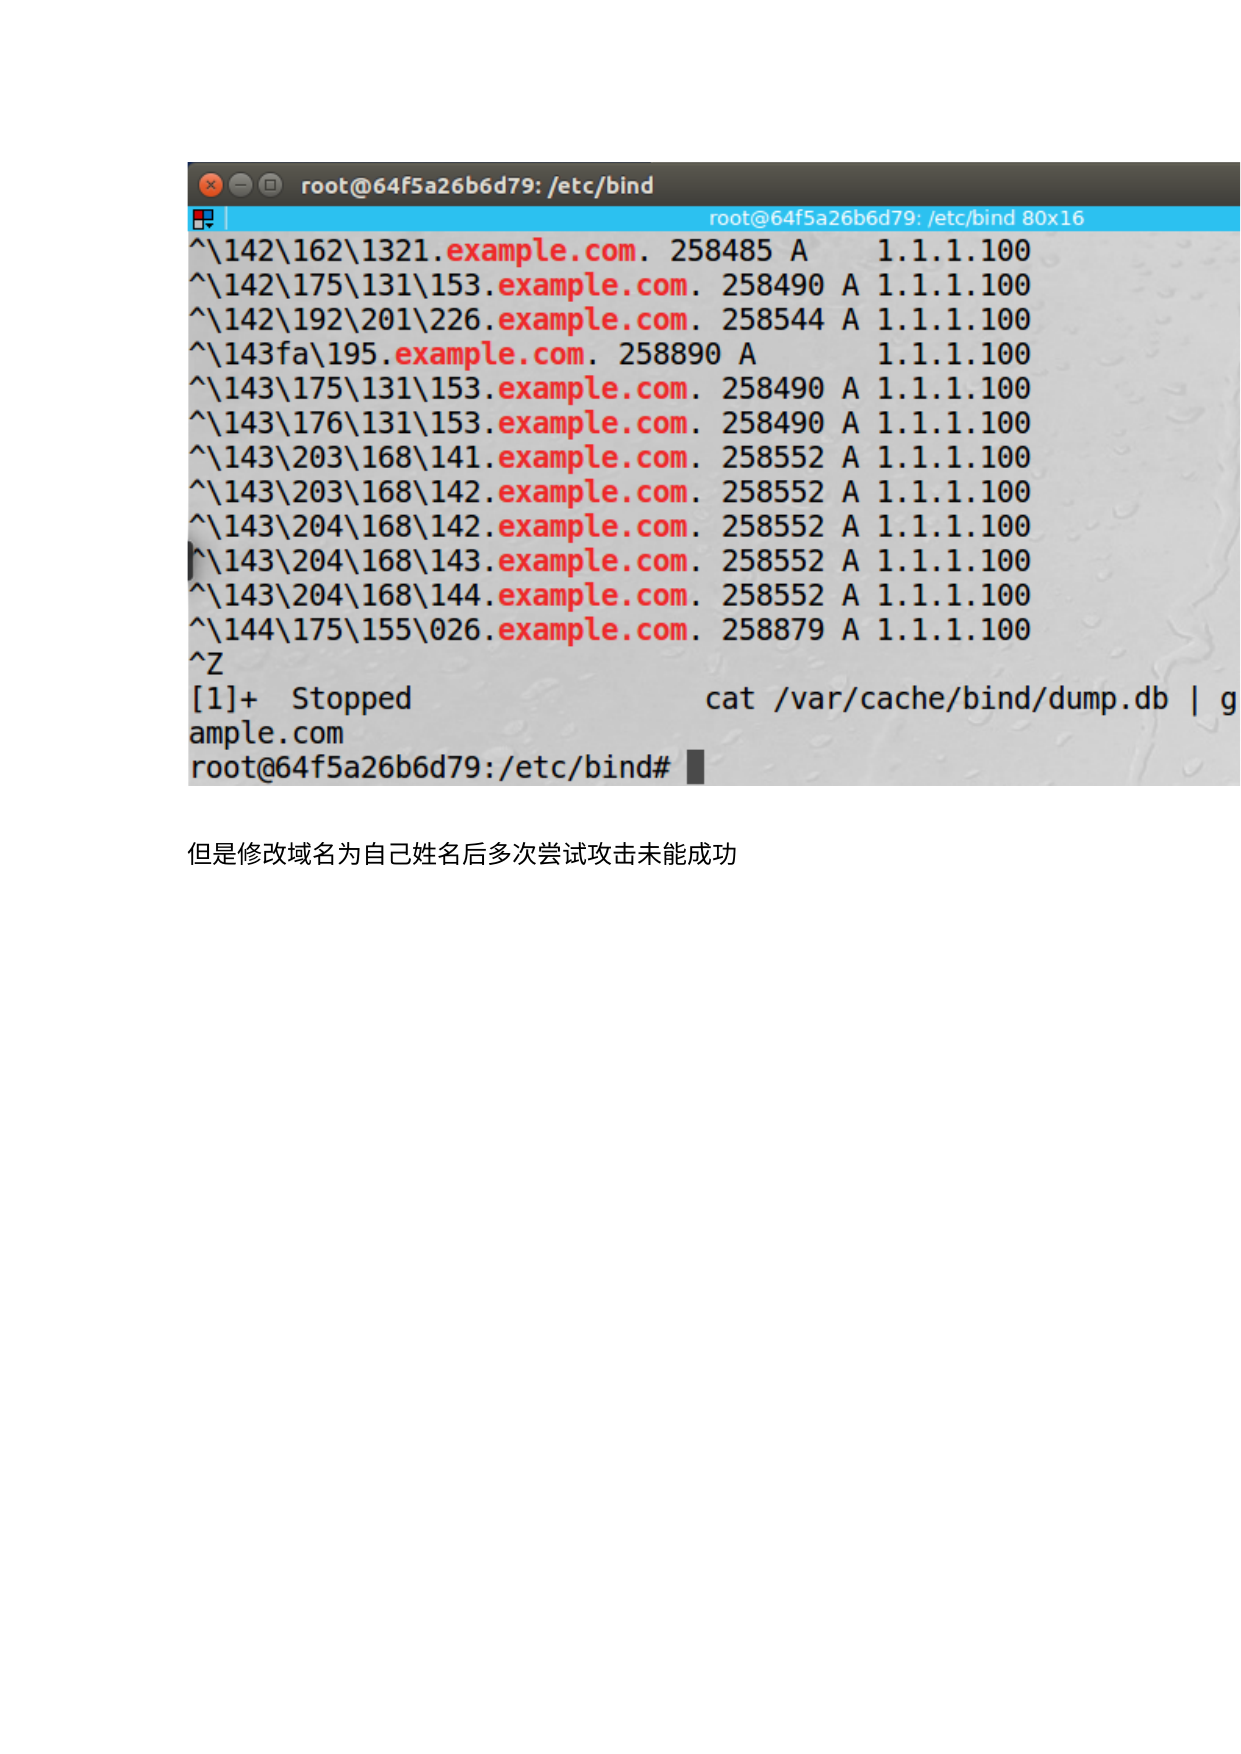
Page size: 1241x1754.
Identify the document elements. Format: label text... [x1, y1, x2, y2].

text 但是修改域名为自己姓名后多次尝试攻击未能成功 [187, 820, 1053, 885]
picture [187, 162, 1241, 786]
